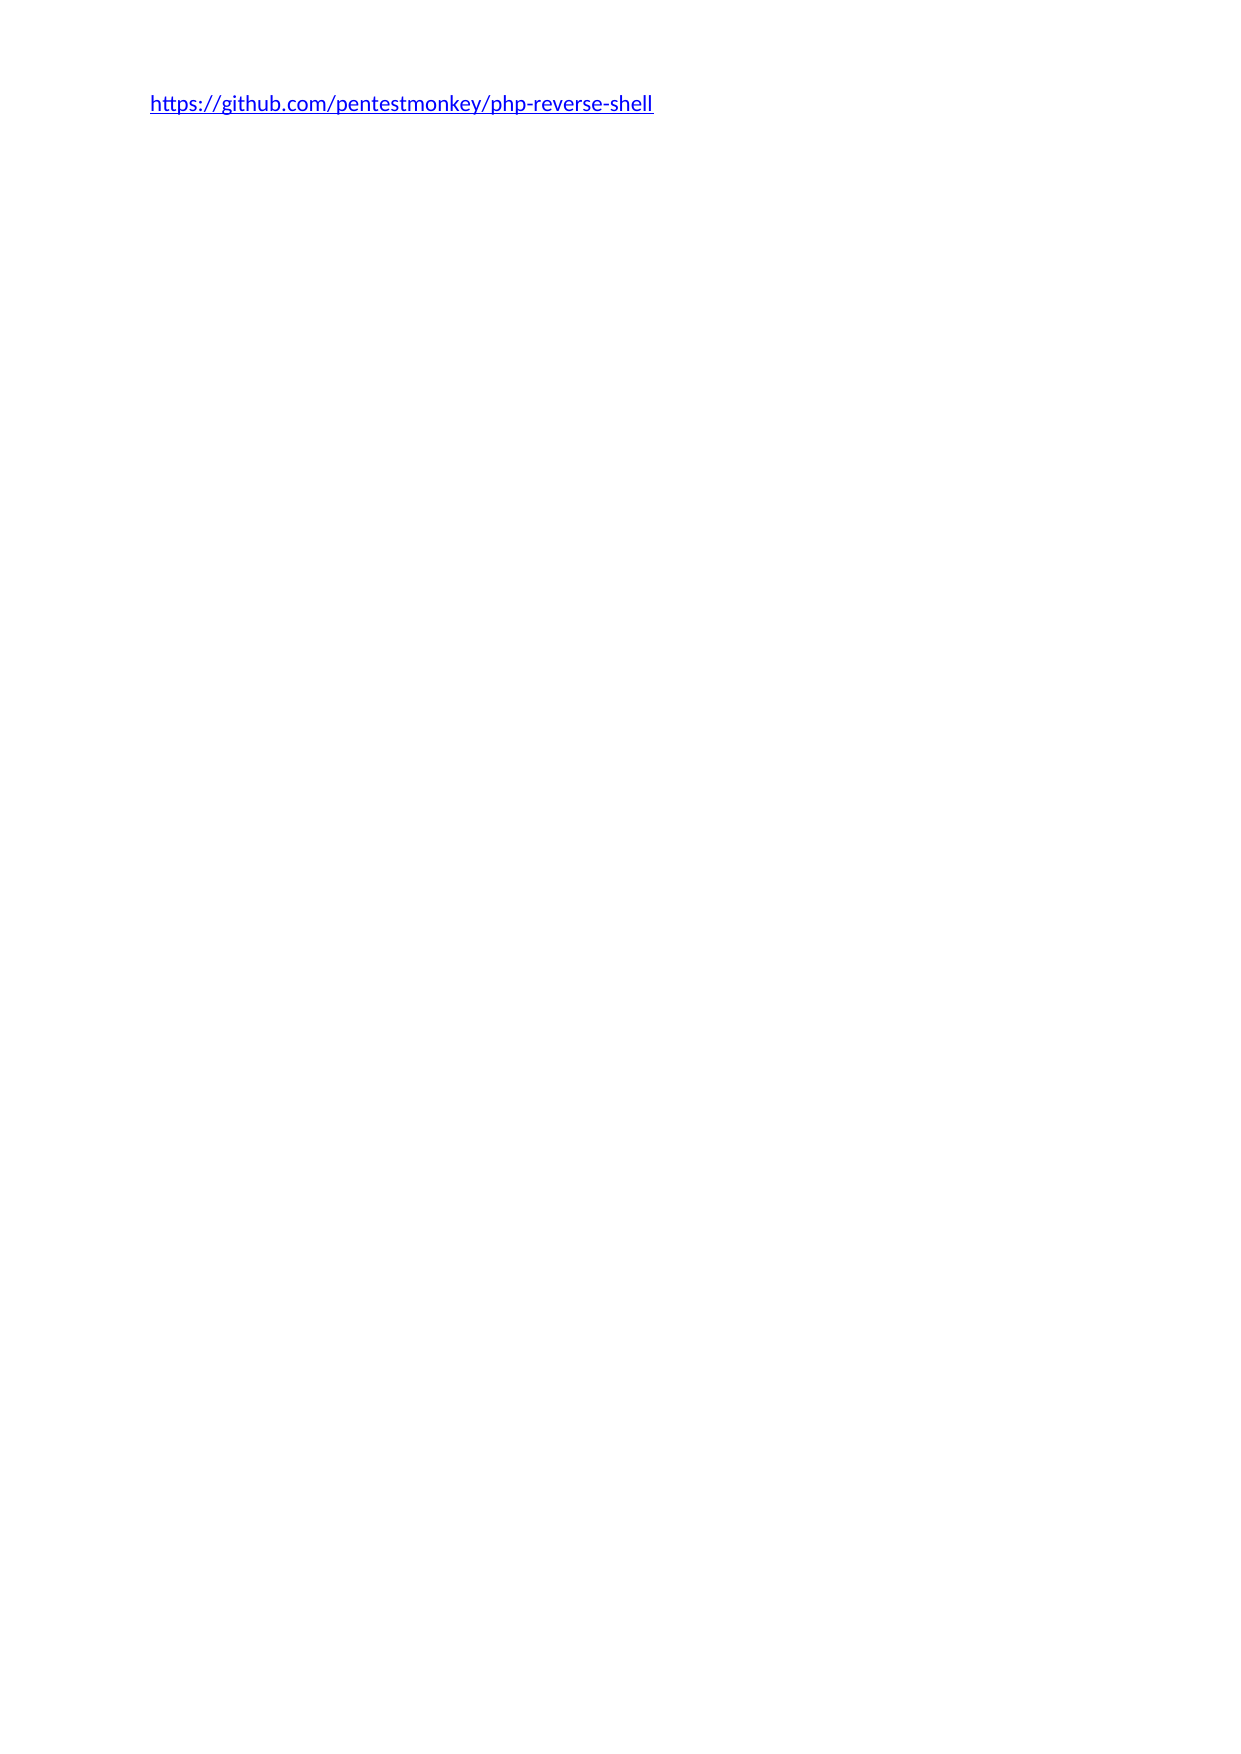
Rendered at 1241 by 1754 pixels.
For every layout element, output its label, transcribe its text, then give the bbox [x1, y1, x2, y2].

text https://github.com/pentestmonkey/php-reverse-shell [150, 89, 1090, 117]
